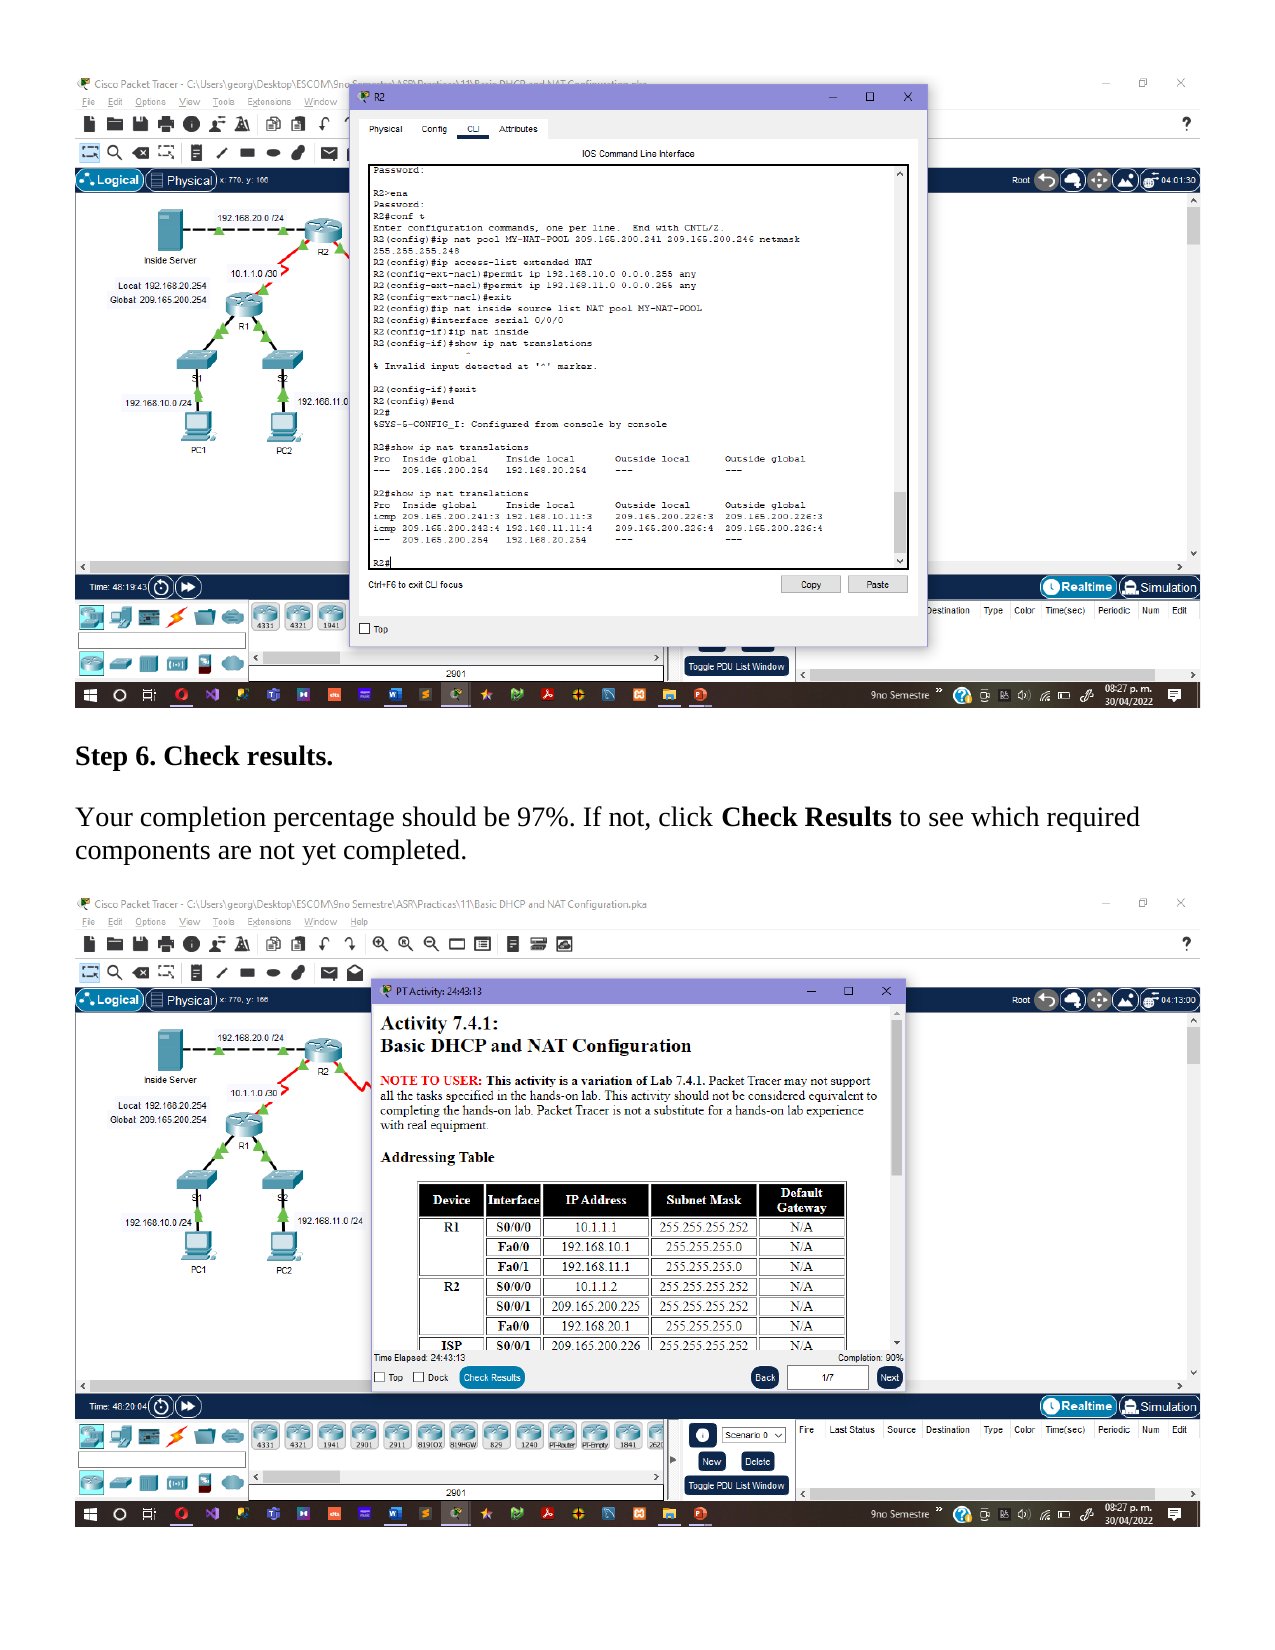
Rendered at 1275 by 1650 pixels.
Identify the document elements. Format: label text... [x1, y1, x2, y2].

picture [131, 176, 138, 183]
text Your completion percentage should be 97%. If not, click Check Results to see which required components are not yet completed. [75, 800, 1200, 865]
picture [131, 996, 138, 1003]
text Step 6. Check results. [75, 739, 1200, 771]
picture [75, 75, 1200, 708]
picture [75, 894, 1200, 1527]
